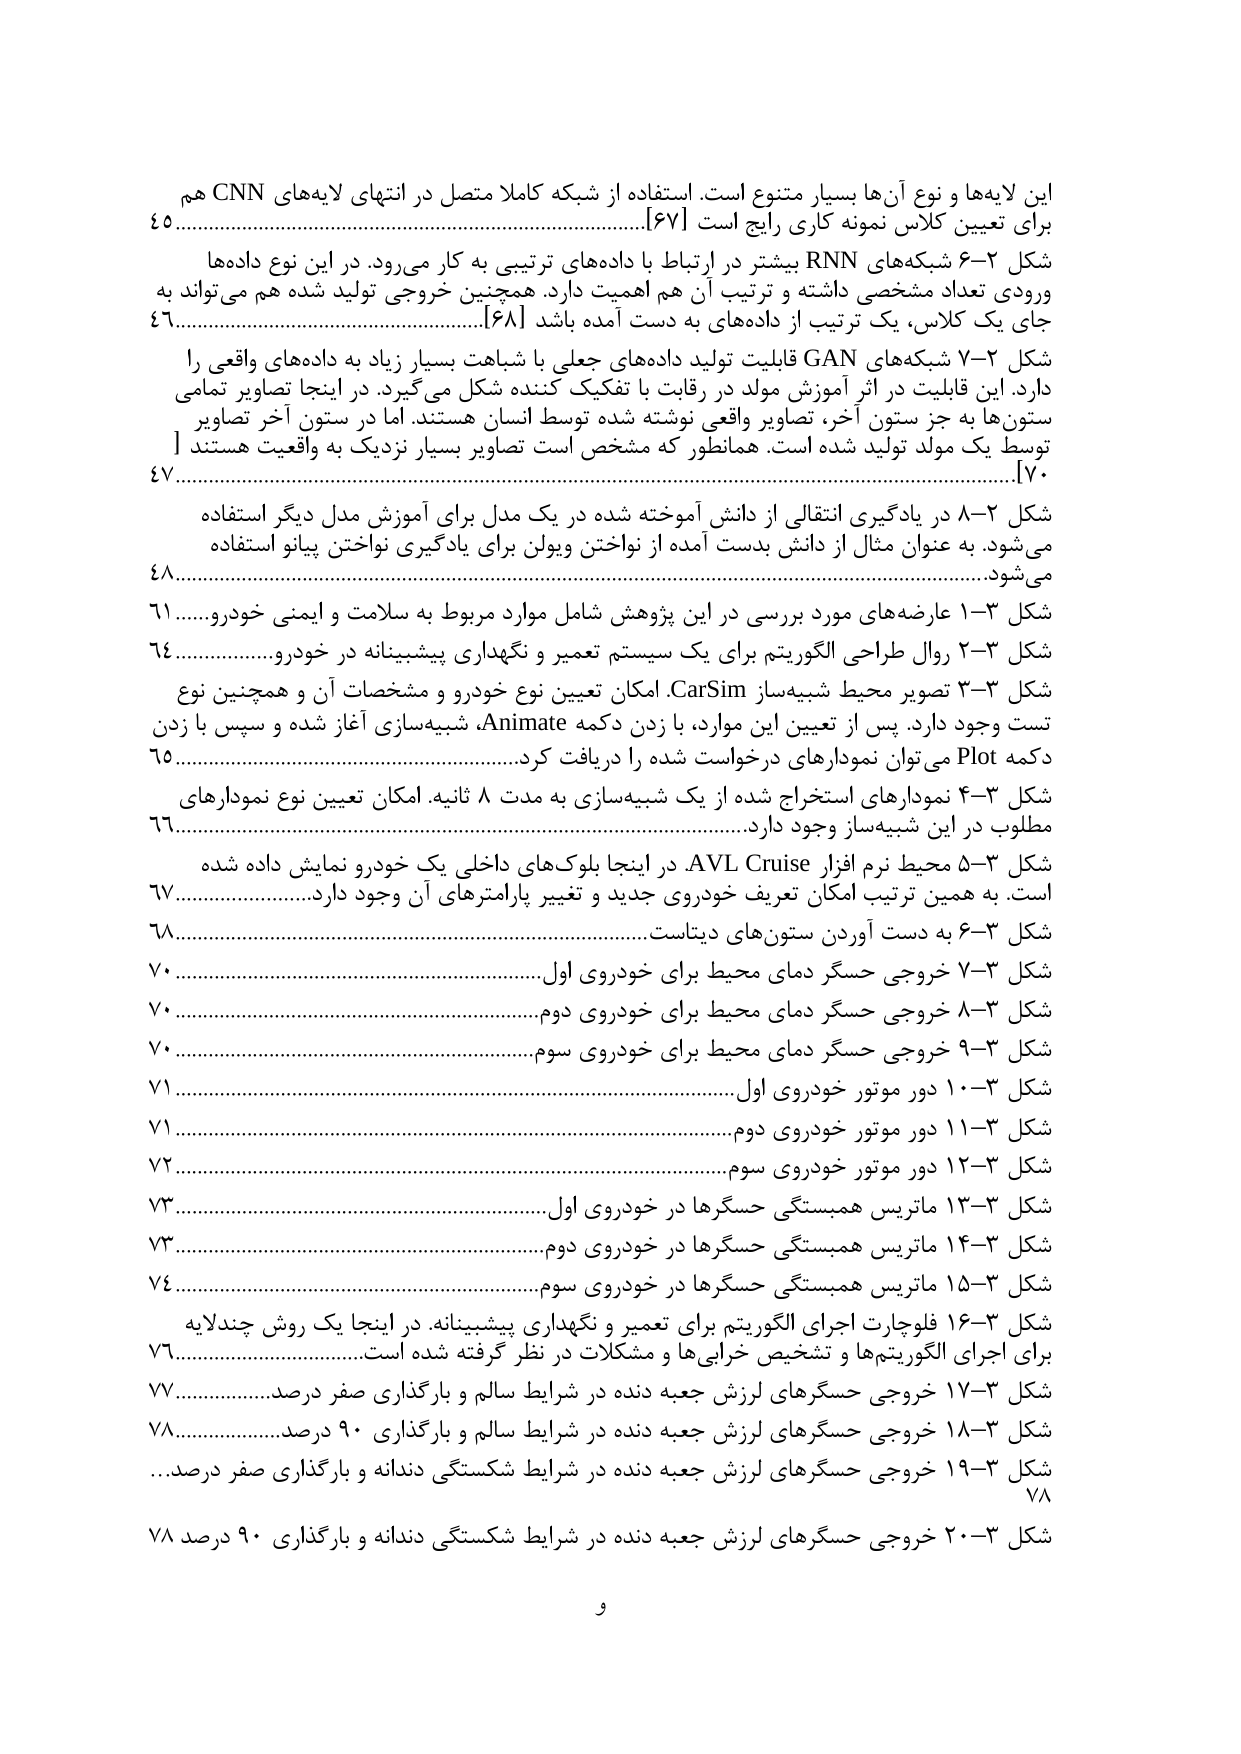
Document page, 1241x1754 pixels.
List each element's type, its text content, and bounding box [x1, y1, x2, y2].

text شکل ‏3–20 خروجی حسگرهای لرزش جعبه دنده در شرایط شکستگی دندانه و بارگذاری 90 درصد 78 [148, 1516, 1051, 1555]
text شکل ‏3–6 به دست آوردن ستون‌های دیتاست 68 [148, 912, 1051, 951]
text شکل ‏3–5 محیط نرم افزار AVL Cruise. در اینجا بلوک‌های داخلی یک خودرو نمایش داده شده است. به همین ترتیب امکان تعریف خودروی جدید و تغییر پارامترهای آن وجود دارد. 67 [148, 844, 1051, 912]
text شکل ‏3–14 ماتریس همبستگی حسگرها در خودروی دوم 73 [148, 1225, 1051, 1264]
text شکل ‏3–13 ماتریس همبستگی حسگرها در خودروی اول 73 [148, 1186, 1051, 1225]
text شکل ‏3–12 دور موتور خودروی سوم 72 [148, 1147, 1051, 1186]
text شکل ‏3–10 دور موتور خودروی اول 71 [148, 1068, 1051, 1108]
text شکل ‏3–9 خروجی حسگر دمای محیط برای خودروی سوم 70 [148, 1029, 1051, 1068]
text شکل ‏3–8 خروجی حسگر دمای محیط برای خودروی دوم 70 [148, 990, 1051, 1029]
text شکل ‏3–16 فلوچارت اجرای الگوریتم برای تعمیر و نگهداری پیشبینانه. در اینجا یک روش چندلایه برای اجرای الگوریتم‌ها و تشخیص خرابی‌ها و مشکلات در نظر گرفته شده است. 76 [148, 1303, 1051, 1371]
text شکل ‏3–18 خروجی حسگرهای لرزش جعبه دنده در شرایط سالم و بارگذاری 90 درصد 78 [148, 1410, 1051, 1449]
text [148, 177, 1051, 241]
text شکل ‏3–1 عارضه‌های مورد بررسی در این پژوهش شامل موارد مربوط به سلامت و ایمنی خودرو 61 [148, 592, 1051, 631]
text شکل ‏2–7 شبکه‌های GAN قابلیت تولید داده‌های جعلی با شباهت بسیار زیاد به داده‌های واقعی را دارد. این قابلیت در اثر آموزش مولد در رقابت با تفکیک کننده شکل می‌گیرد. در اینجا تصاویر تمامی ستون‌ها به جز ستون آخر، تصاویر واقعی نوشته شده توسط انسان هستند. اما در ستون آخر تصاویر توسط یک مولد تولید شده است. همانطور که مشخص است تصاویر بسیار نزدیک به واقعیت هستند [70]. 47 [148, 339, 1051, 494]
text شکل ‏3–19 خروجی حسگرهای لرزش جعبه دنده در شرایط شکستگی دندانه و بارگذاری صفر درصد 78 [148, 1449, 1051, 1516]
text شکل ‏3–3 تصویر محیط شبیه‌ساز CarSim. امکان تعیین نوع خودرو و مشخصات آن و همچنین نوع تست وجود دارد. پس از تعیین این موارد، با زدن دکمه Animate، شبیه‌سازی آغاز شده و سپس با زدن دکمه Plot می‌توان نمودارهای درخواست شده را دریافت کرد. 65 [148, 670, 1051, 776]
text شکل ‏3–4 نمودارهای استخراج شده از یک شبیه‌سازی به مدت 8 ثانیه. امکان تعیین نوع نمودارهای مطلوب در این شبیه‌ساز وجود دارد. 66 [148, 776, 1051, 844]
text شکل ‏2–6 شبکه‌های RNN بیشتر در ارتباط با داده‌های ترتیبی به کار می‌رود. در این نوع داده‌ها ورودی تعداد مشخصی داشته و ترتیب آن هم اهمیت دارد. همچنین خروجی تولید شده هم می‌تواند به جای یک کلاس، یک ترتیب از داده‌های به دست آمده باشد [68]. 46 [148, 241, 1051, 339]
text شکل ‏3–11 دور موتور خودروی دوم 71 [148, 1108, 1051, 1147]
text شکل ‏3–2 روال طراحی الگوریتم برای یک سیستم تعمیر و نگهداری پیشبینانه در خودرو 64 [148, 631, 1051, 670]
text شکل ‏2–8 در یادگیری انتقالی از دانش آموخته شده در یک مدل برای آموزش مدل دیگر استفاده می‌شود. به عنوان مثال از دانش بدست آمده از نواختن ویولن برای یادگیری نواختن پیانو استفاده می‌شود. 48 [148, 494, 1051, 592]
text شکل ‏3–15 ماتریس همبستگی حسگرها در خودروی سوم 74 [148, 1264, 1051, 1303]
text شکل ‏3–17 خروجی حسگرهای لرزش جعبه دنده در شرایط سالم و بارگذاری صفر درصد 77 [148, 1371, 1051, 1410]
text شکل ‏3–7 خروجی حسگر دمای محیط برای خودروی اول 70 [148, 951, 1051, 990]
